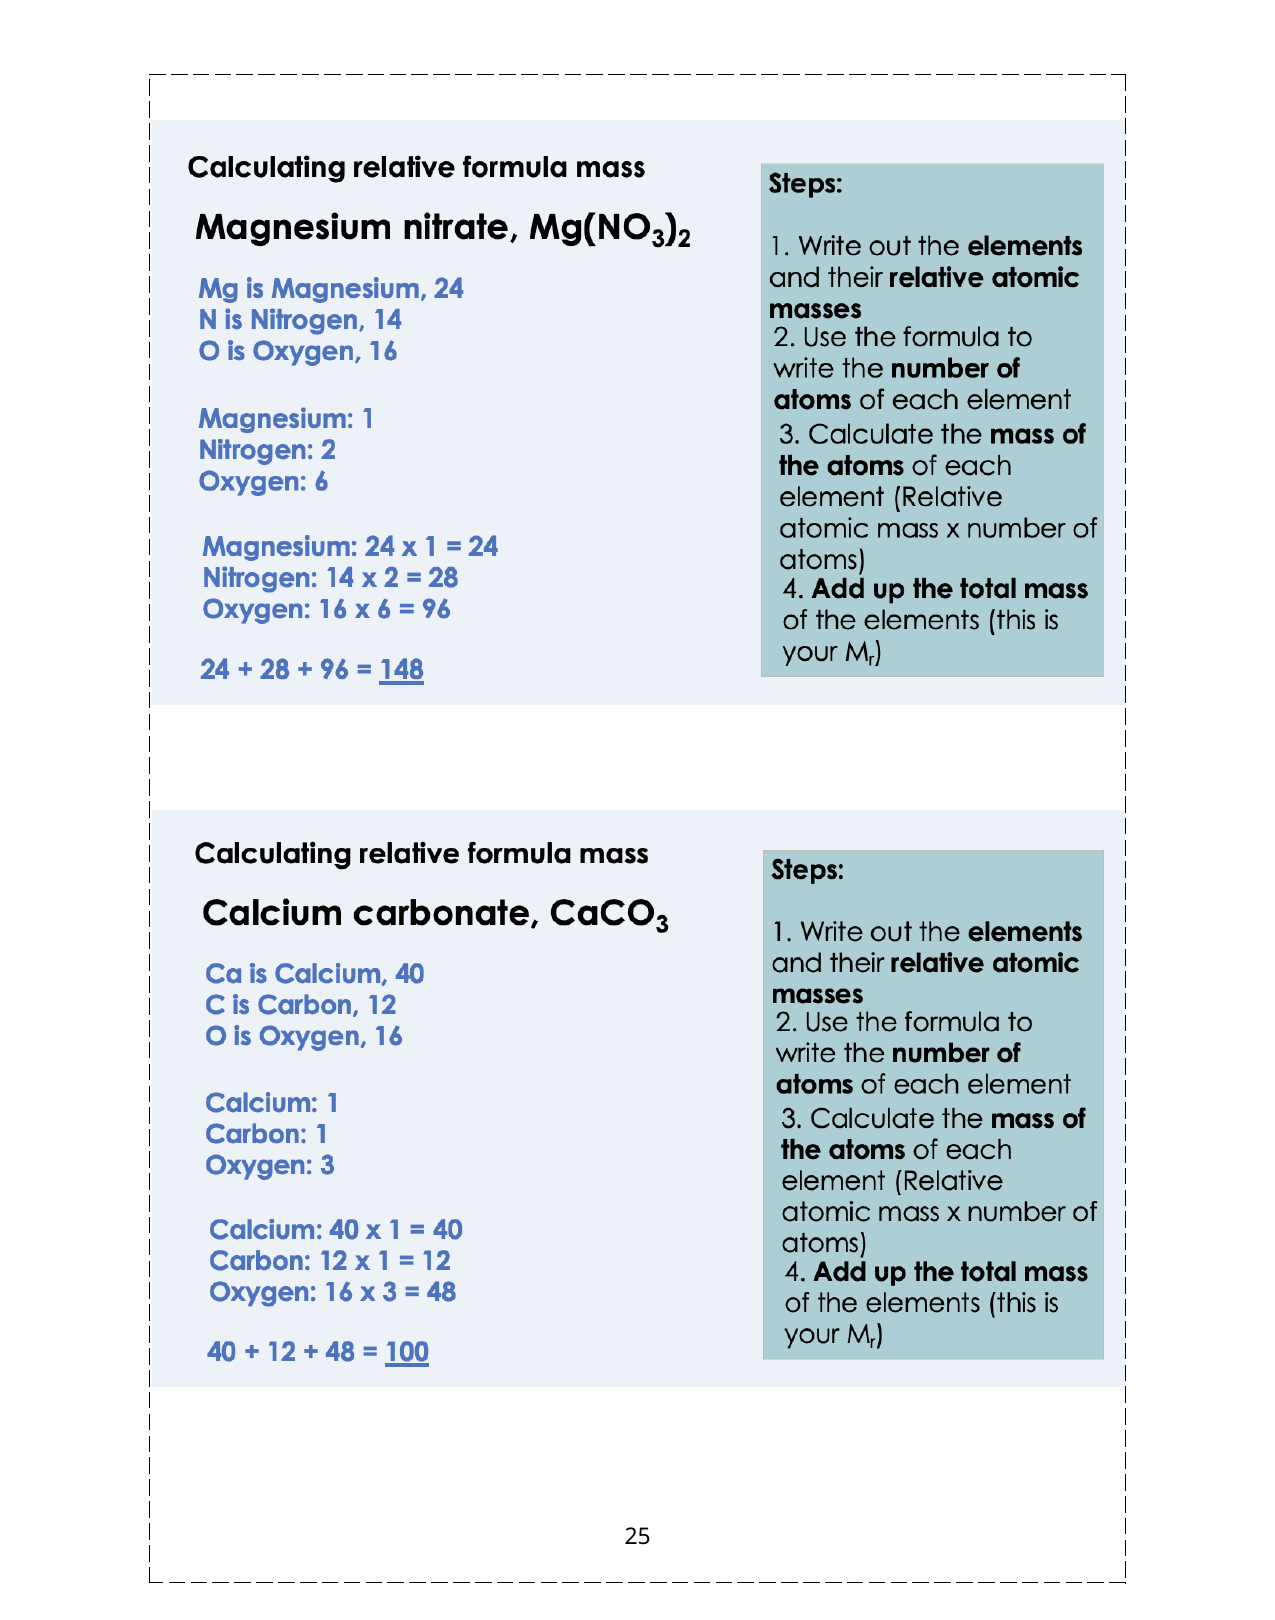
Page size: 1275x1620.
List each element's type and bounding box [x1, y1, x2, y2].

picture [151, 120, 1125, 705]
picture [151, 810, 1125, 1387]
